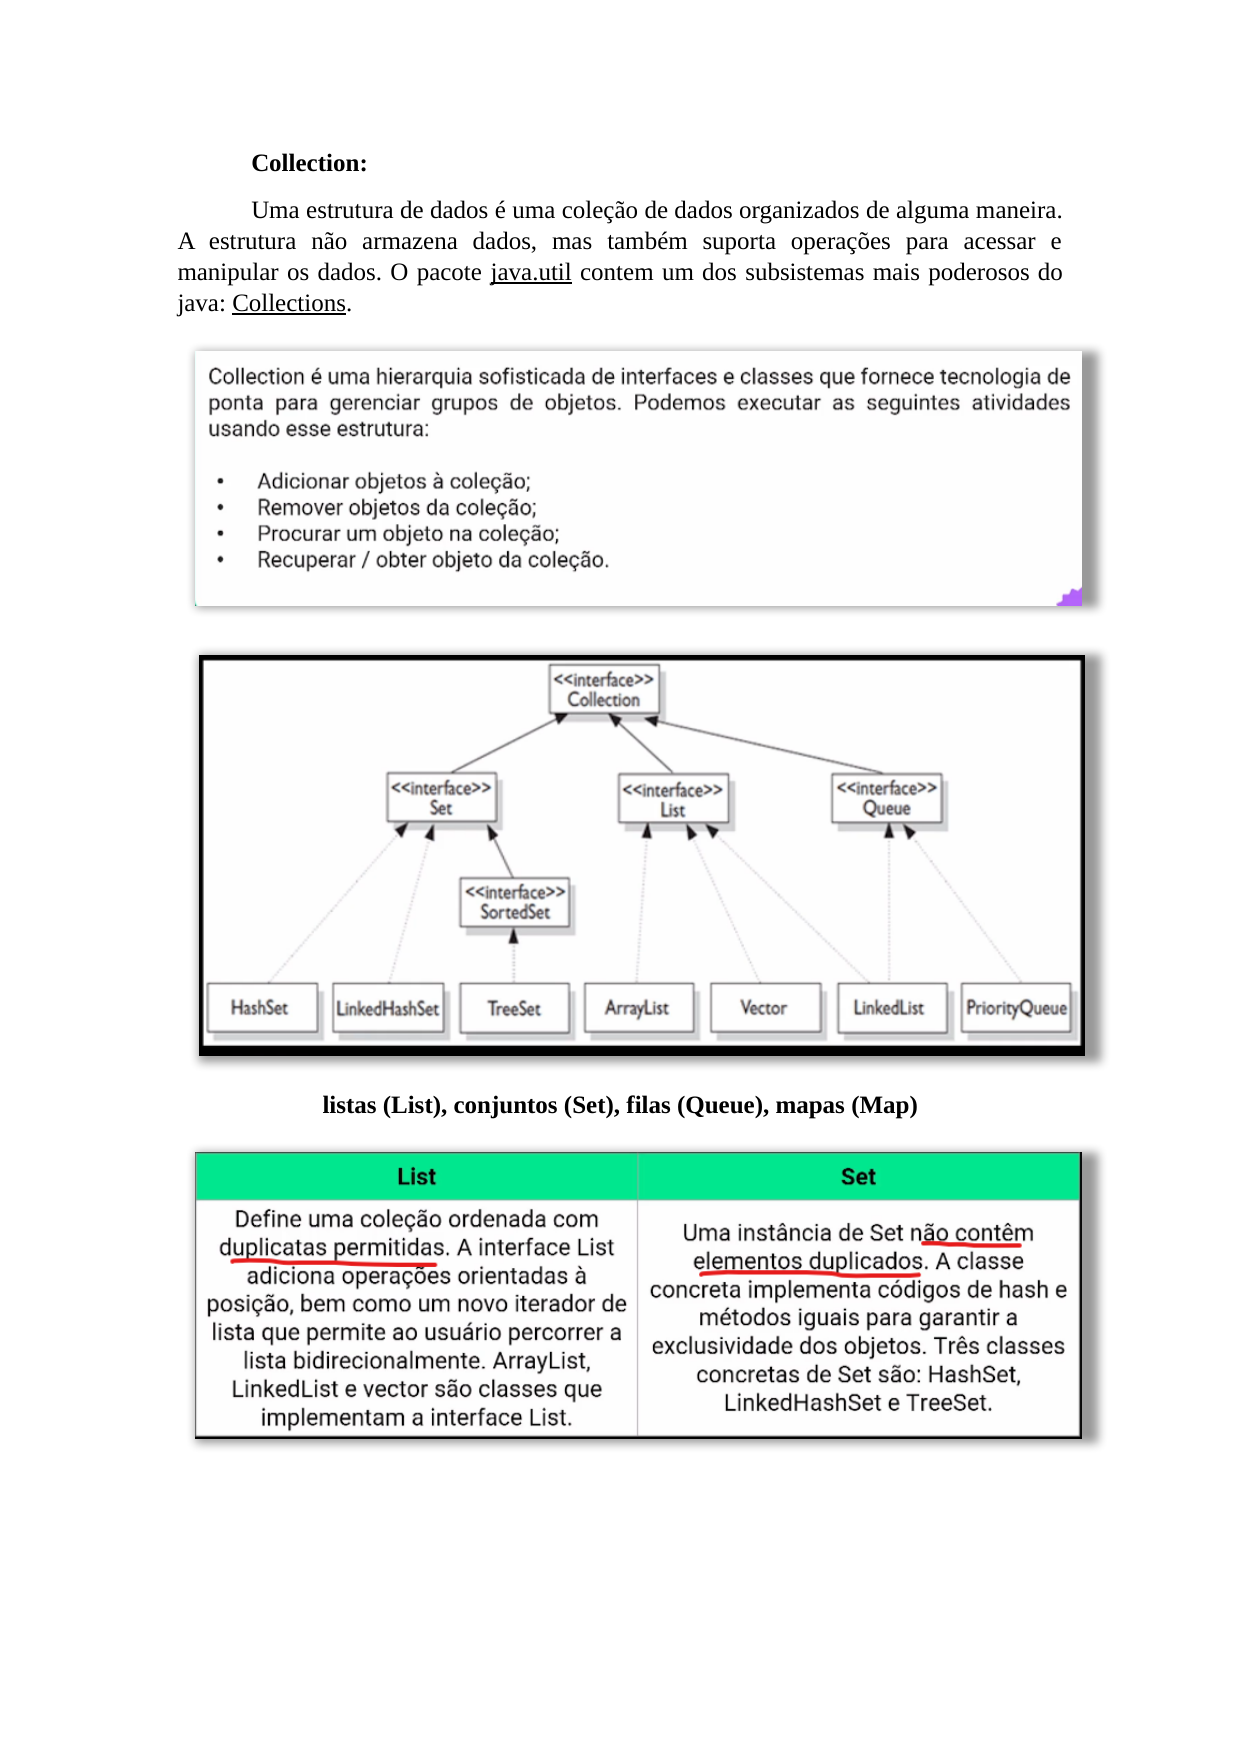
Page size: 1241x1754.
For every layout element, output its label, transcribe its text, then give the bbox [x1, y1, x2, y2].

text Uma estrutura de dados é uma coleção de dados organizados de alguma maneira. A estrutura não armazena dados, mas também suporta operações para acessar e manipular os dados. O pacote java.util contem um dos subsistemas mais poderosos do java: Collections. [177, 195, 1063, 317]
text listas (List), conjuntos (Set), filas (Queue), mapas (Map) [177, 1090, 1063, 1118]
text Collection: [177, 148, 1063, 176]
picture [195, 1152, 1082, 1439]
picture [195, 351, 1082, 606]
picture [199, 655, 1085, 1056]
